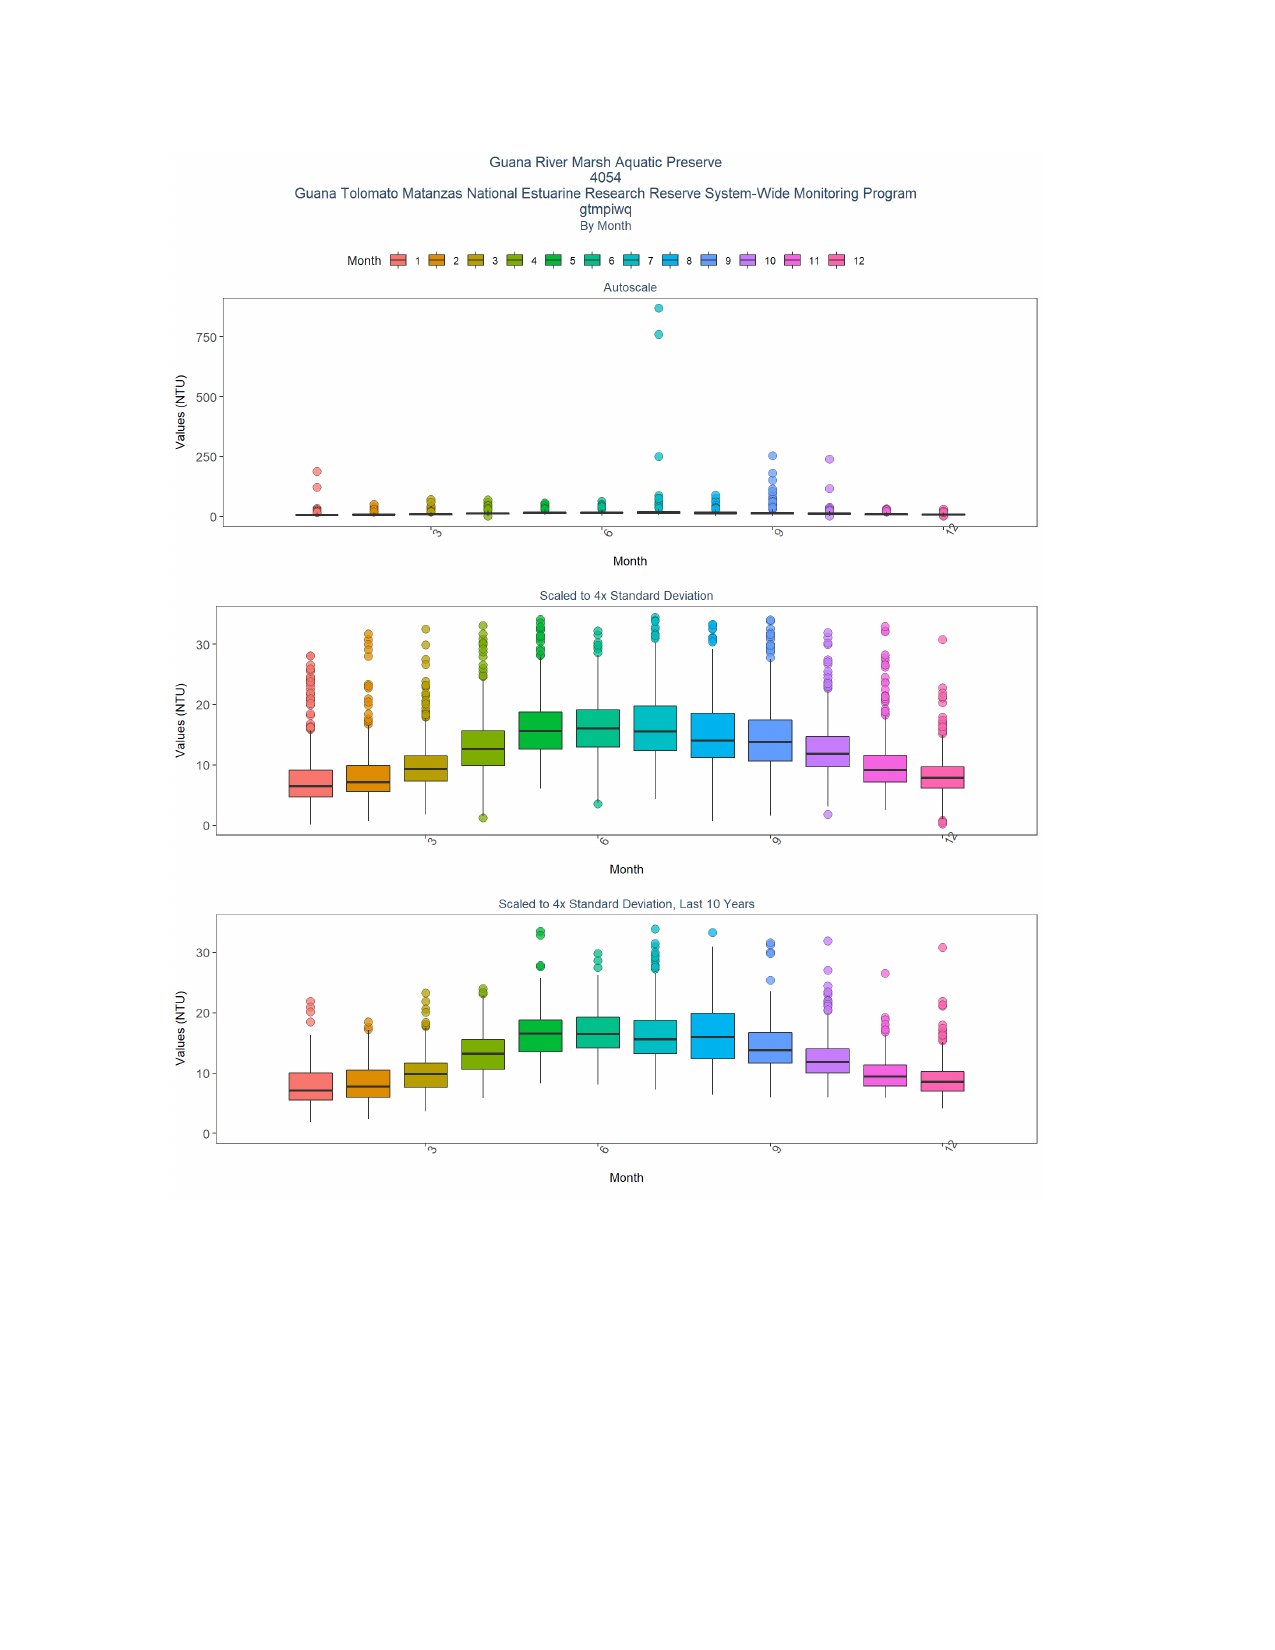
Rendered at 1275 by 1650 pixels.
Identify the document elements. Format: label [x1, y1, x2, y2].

picture [168, 150, 1044, 1200]
